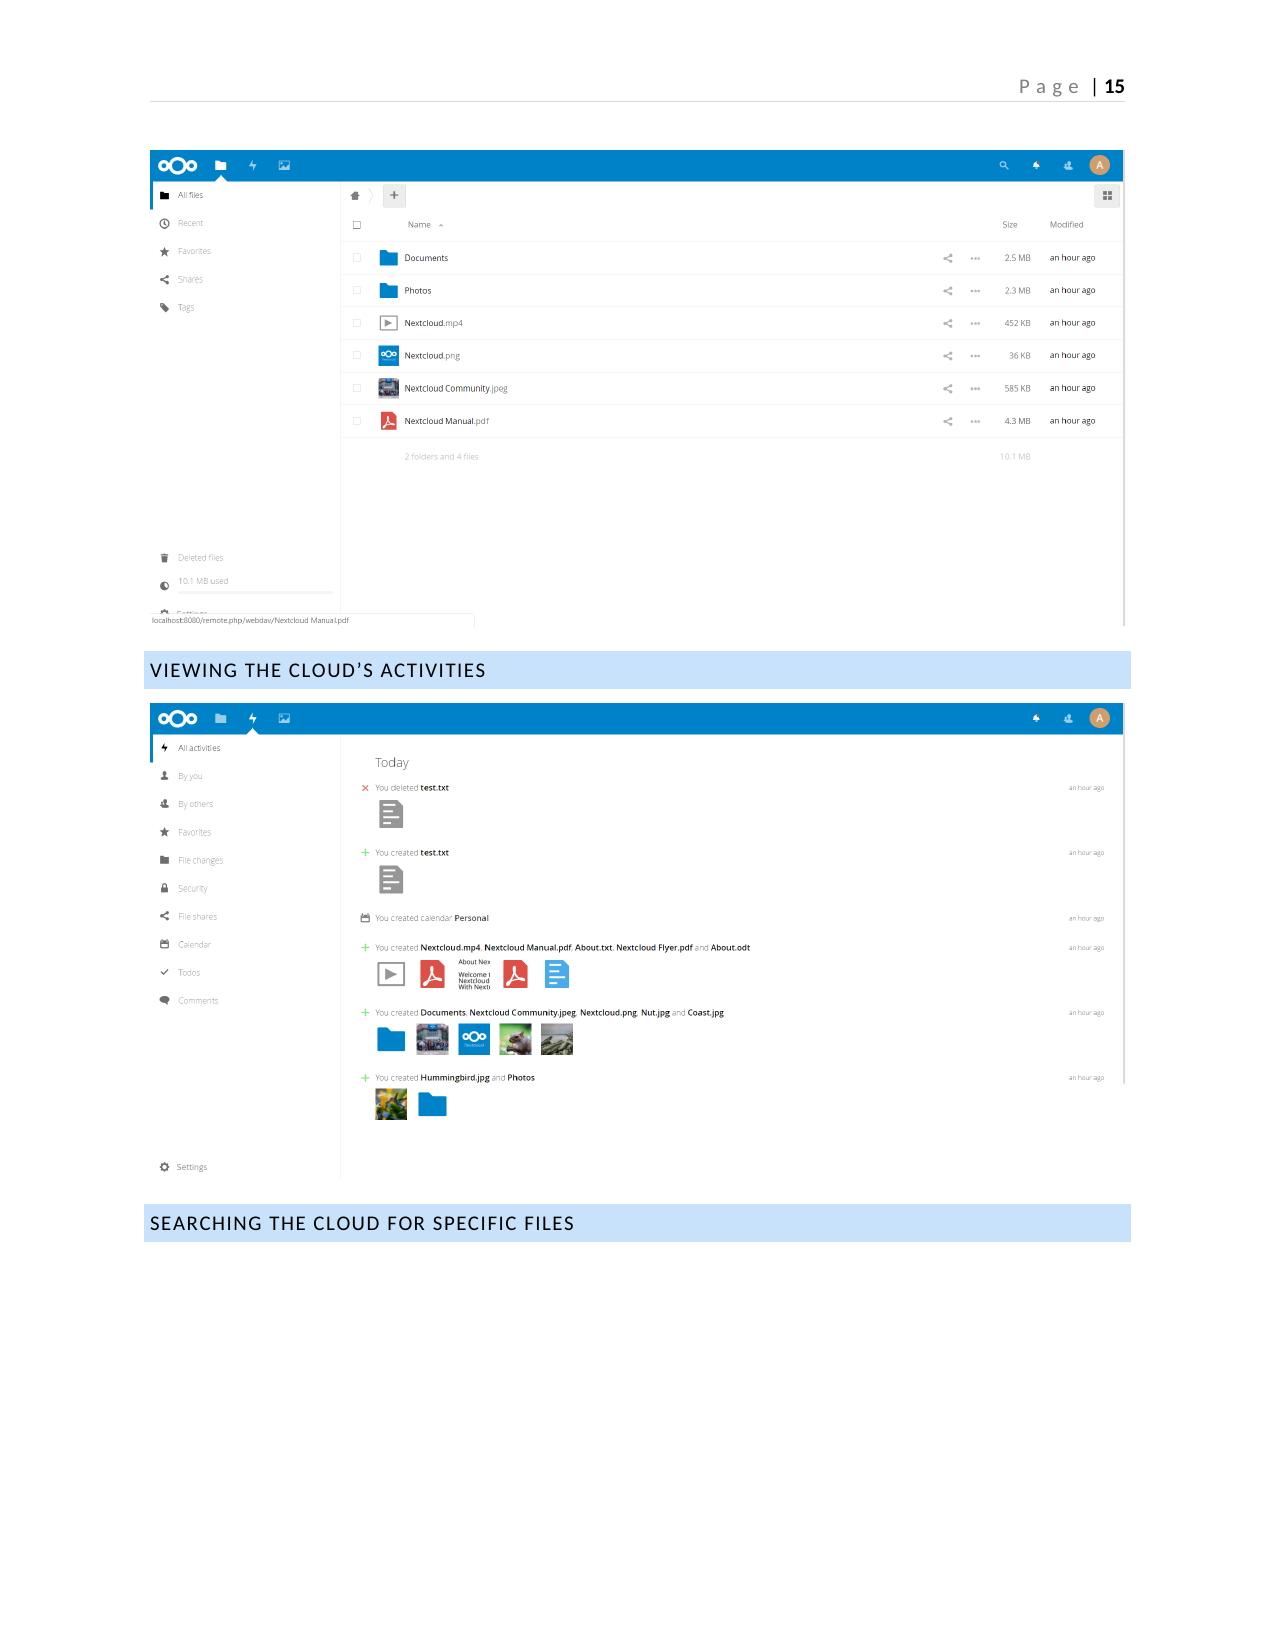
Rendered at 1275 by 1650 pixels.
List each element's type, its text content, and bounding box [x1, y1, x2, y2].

picture [150, 150, 1125, 627]
subtitle Viewing the Cloud’s Activities [150, 657, 1125, 683]
subtitle Searching the Cloud for specific files [150, 1210, 1125, 1236]
picture [150, 703, 1125, 1180]
